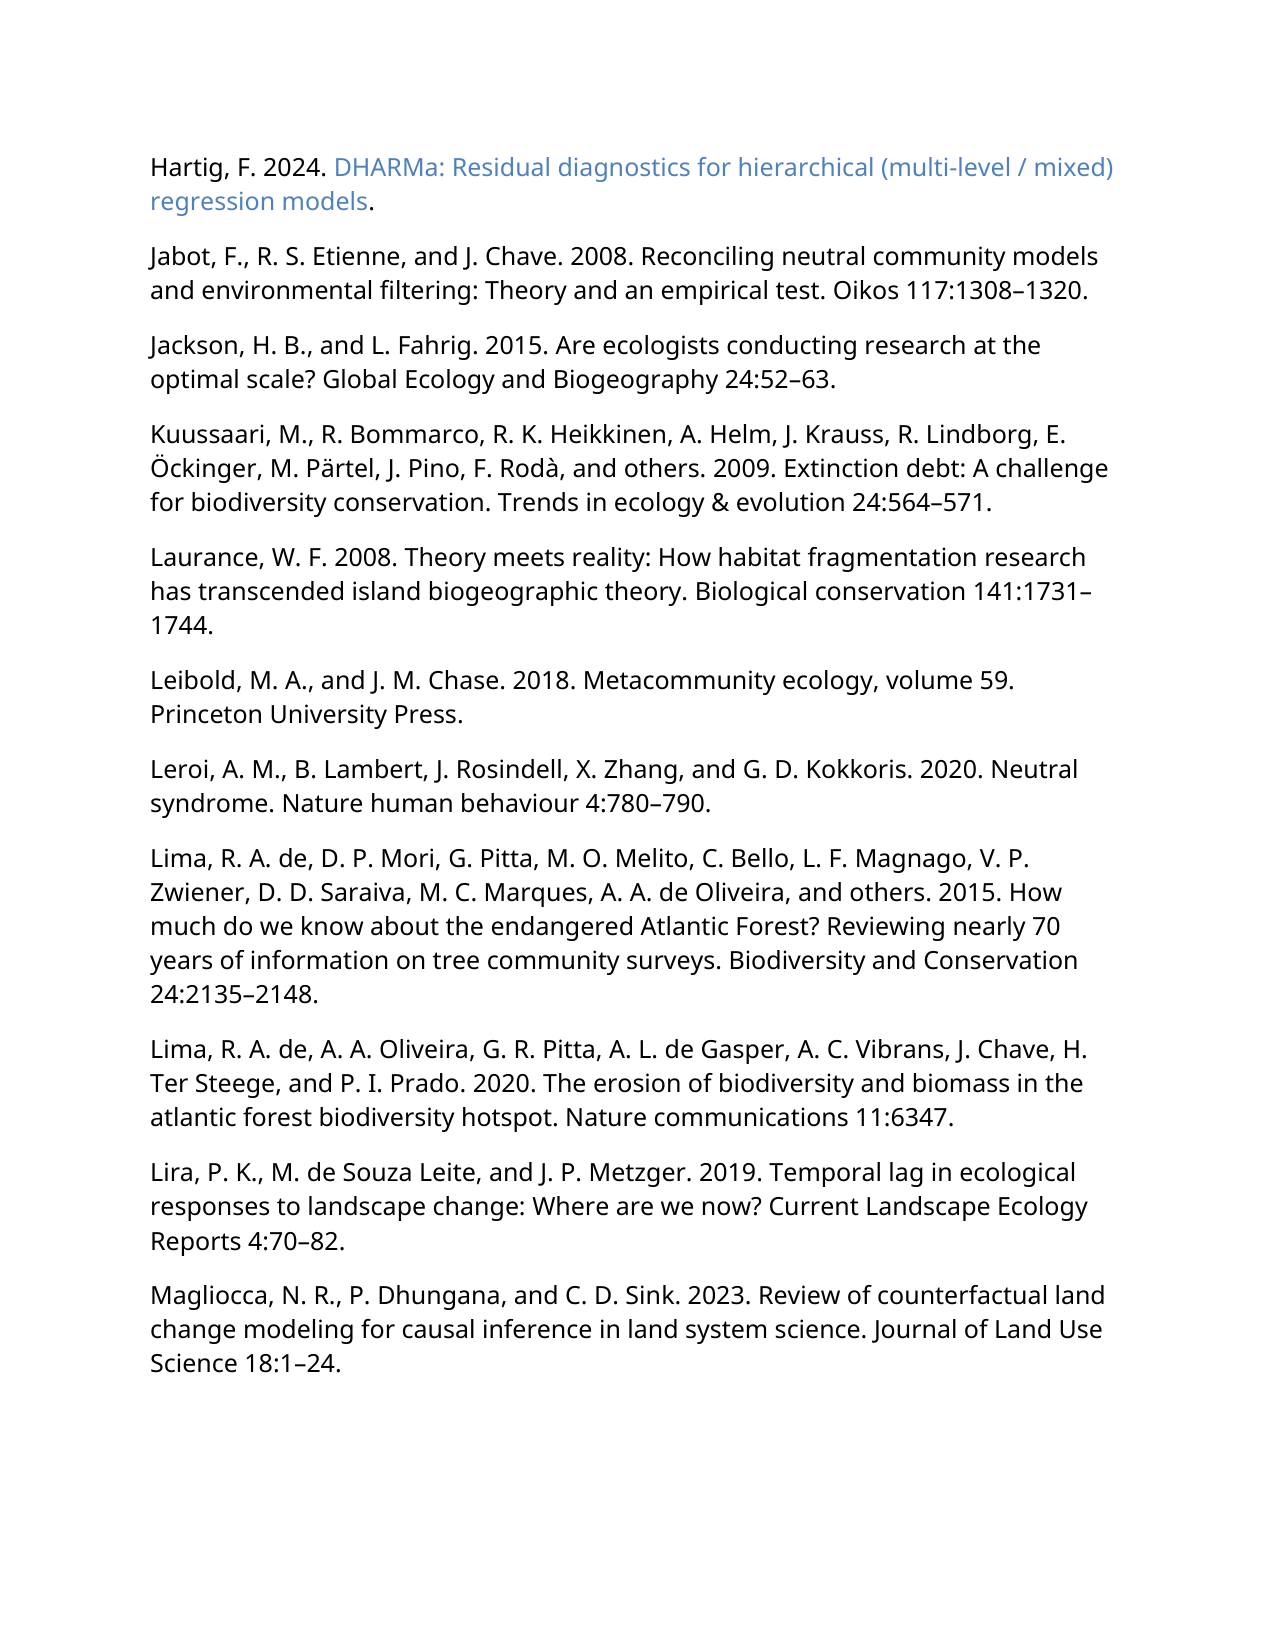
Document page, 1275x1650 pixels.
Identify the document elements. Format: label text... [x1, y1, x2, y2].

text Lima, R. A. de, D. P. Mori, G. Pitta, M. O. Melito, C. Bello, L. F. Magnago, V. P. Zwiener, D. D. Saraiva, M. C. Marques, A. A. de Oliveira, and others. 2015. How much do we know about the endangered Atlantic Forest? Reviewing nearly 70 years of information on tree community surveys. Biodiversity and Conservation 24:2135–2148. [150, 841, 1125, 1011]
text Jabot, F., R. S. Etienne, and J. Chave. 2008. Reconciling neutral community models and environmental filtering: Theory and an empirical test. Oikos 117:1308–1320. [150, 239, 1125, 307]
text Leroi, A. M., B. Lambert, J. Rosindell, X. Zhang, and G. D. Kokkoris. 2020. Neutral syndrome. Nature human behaviour 4:780–790. [150, 752, 1125, 820]
text Jackson, H. B., and L. Fahrig. 2015. Are ecologists conducting research at the optimal scale? Global Ecology and Biogeography 24:52–63. [150, 328, 1125, 396]
text Laurance, W. F. 2008. Theory meets reality: How habitat fragmentation research has transcended island biogeographic theory. Biological conservation 141:1731–1744. [150, 540, 1125, 642]
text Leibold, M. A., and J. M. Chase. 2018. Metacommunity ecology, volume 59. Princeton University Press. [150, 663, 1125, 731]
text Lima, R. A. de, A. A. Oliveira, G. R. Pitta, A. L. de Gasper, A. C. Vibrans, J. Chave, H. Ter Steege, and P. I. Prado. 2020. The erosion of biodiversity and biomass in the atlantic forest biodiversity hotspot. Nature communications 11:6347. [150, 1032, 1125, 1134]
text Kuussaari, M., R. Bommarco, R. K. Heikkinen, A. Helm, J. Krauss, R. Lindborg, E. Öckinger, M. Pärtel, J. Pino, F. Rodà, and others. 2009. Extinction debt: A challenge for biodiversity conservation. Trends in ecology & evolution 24:564–571. [150, 417, 1125, 519]
text Hartig, F. 2024. DHARMa: Residual diagnostics for hierarchical (multi-level / mixed) regression models. [150, 150, 1125, 218]
text Magliocca, N. R., P. Dhungana, and C. D. Sink. 2023. Review of counterfactual land change modeling for causal inference in land system science. Journal of Land Use Science 18:1–24. [150, 1278, 1125, 1380]
text Lira, P. K., M. de Souza Leite, and J. P. Metzger. 2019. Temporal lag in ecological responses to landscape change: Where are we now? Current Landscape Ecology Reports 4:70–82. [150, 1155, 1125, 1257]
